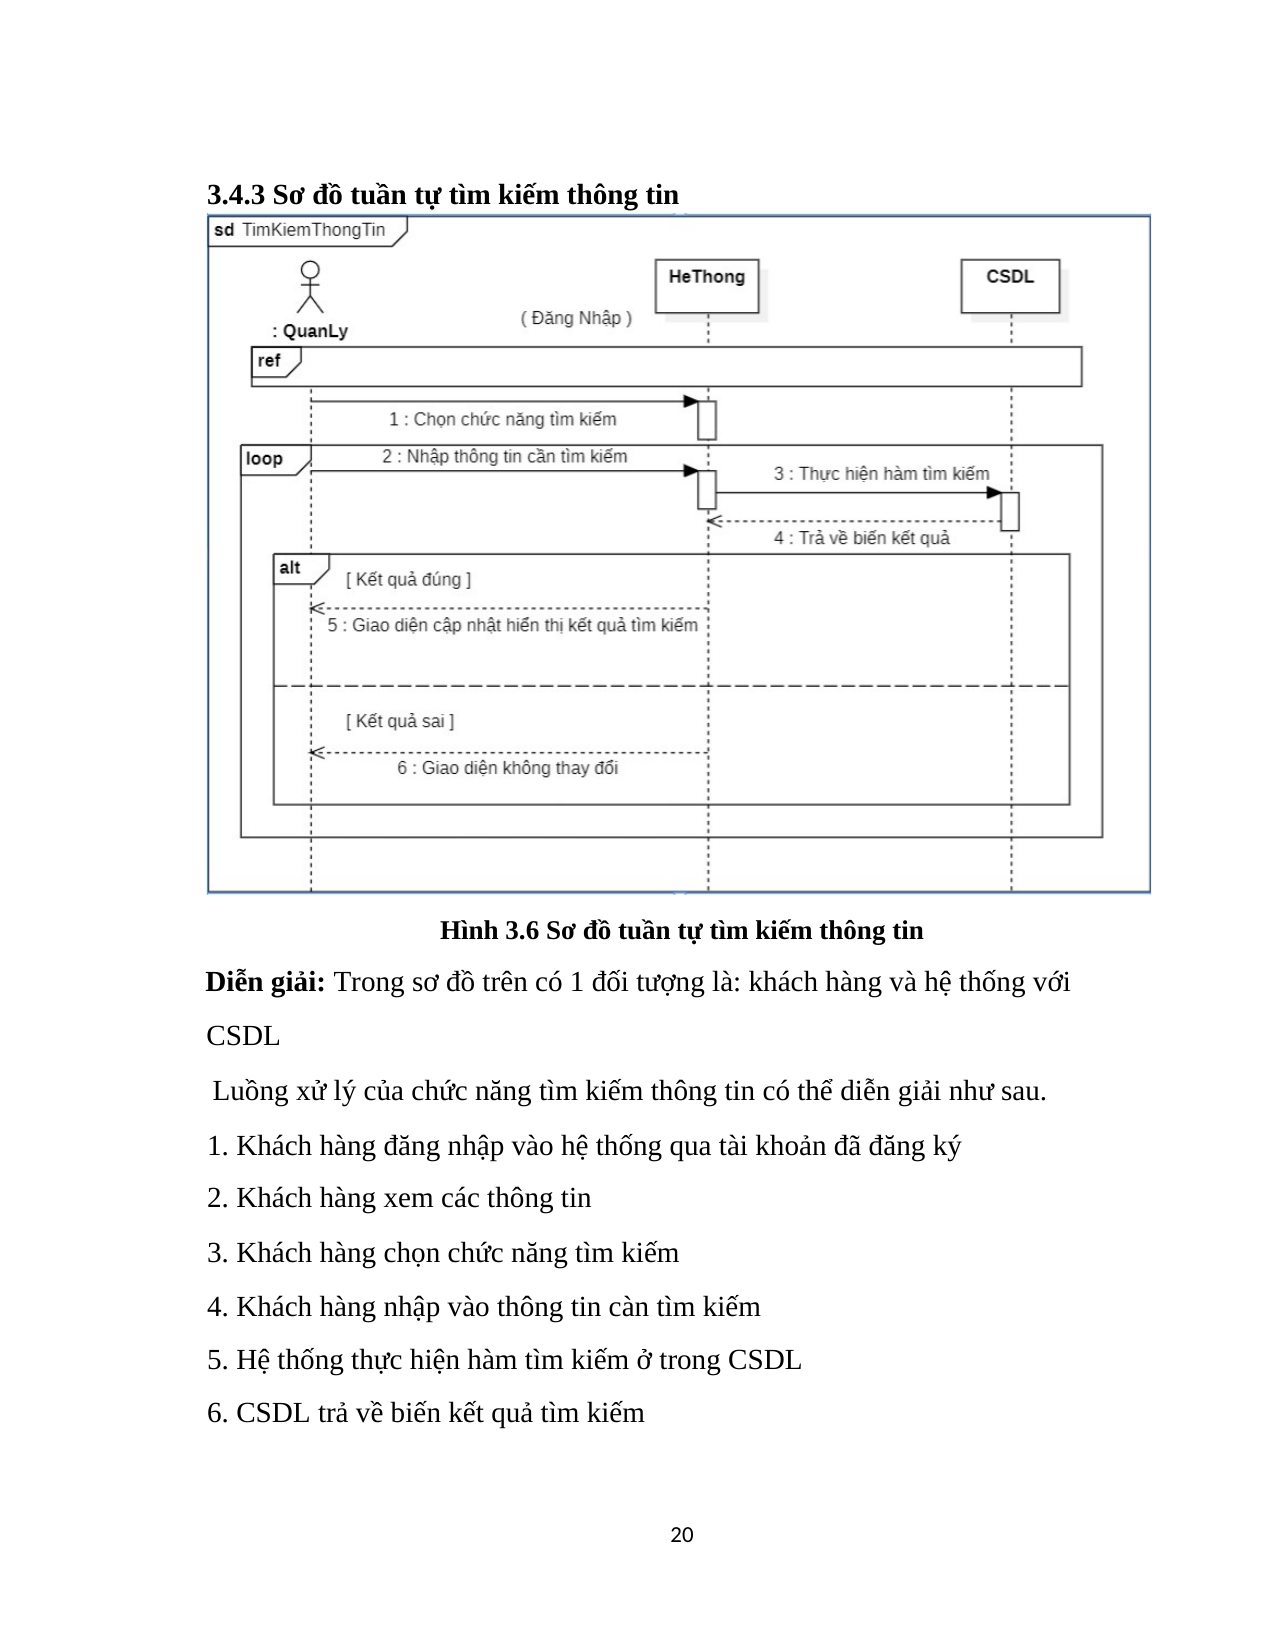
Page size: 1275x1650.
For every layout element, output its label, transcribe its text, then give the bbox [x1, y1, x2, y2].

subtitle 3.4.3 Sơ đồ tuần tự tìm kiếm thông tin [207, 177, 1157, 211]
text Diễn giải: Trong sơ đồ trên có 1 đối tượng là: khách hàng và hệ thống với CSDL [205, 964, 1080, 1052]
text Luồng xử lý của chức năng tìm kiếm thông tin có thể diễn giải như sau. [205, 1073, 1080, 1107]
text Hình 3.6 Sơ đồ tuần tự tìm kiếm thông tin [207, 914, 1157, 945]
list Khách hàng đăng nhập vào hệ thống qua tài khoản đã đăng ký [207, 1128, 1157, 1162]
list Khách hàng chọn chức năng tìm kiếm [207, 1236, 1157, 1269]
list Khách hàng nhập vào thông tin càn tìm kiếm [207, 1289, 1157, 1322]
list Hệ thống thực hiện hàm tìm kiếm ở trong CSDL [207, 1342, 1157, 1375]
picture [206, 213, 1152, 895]
list CSDL trả về biến kết quả tìm kiếm [207, 1396, 1157, 1429]
list Khách hàng xem các thông tin [207, 1181, 1157, 1214]
